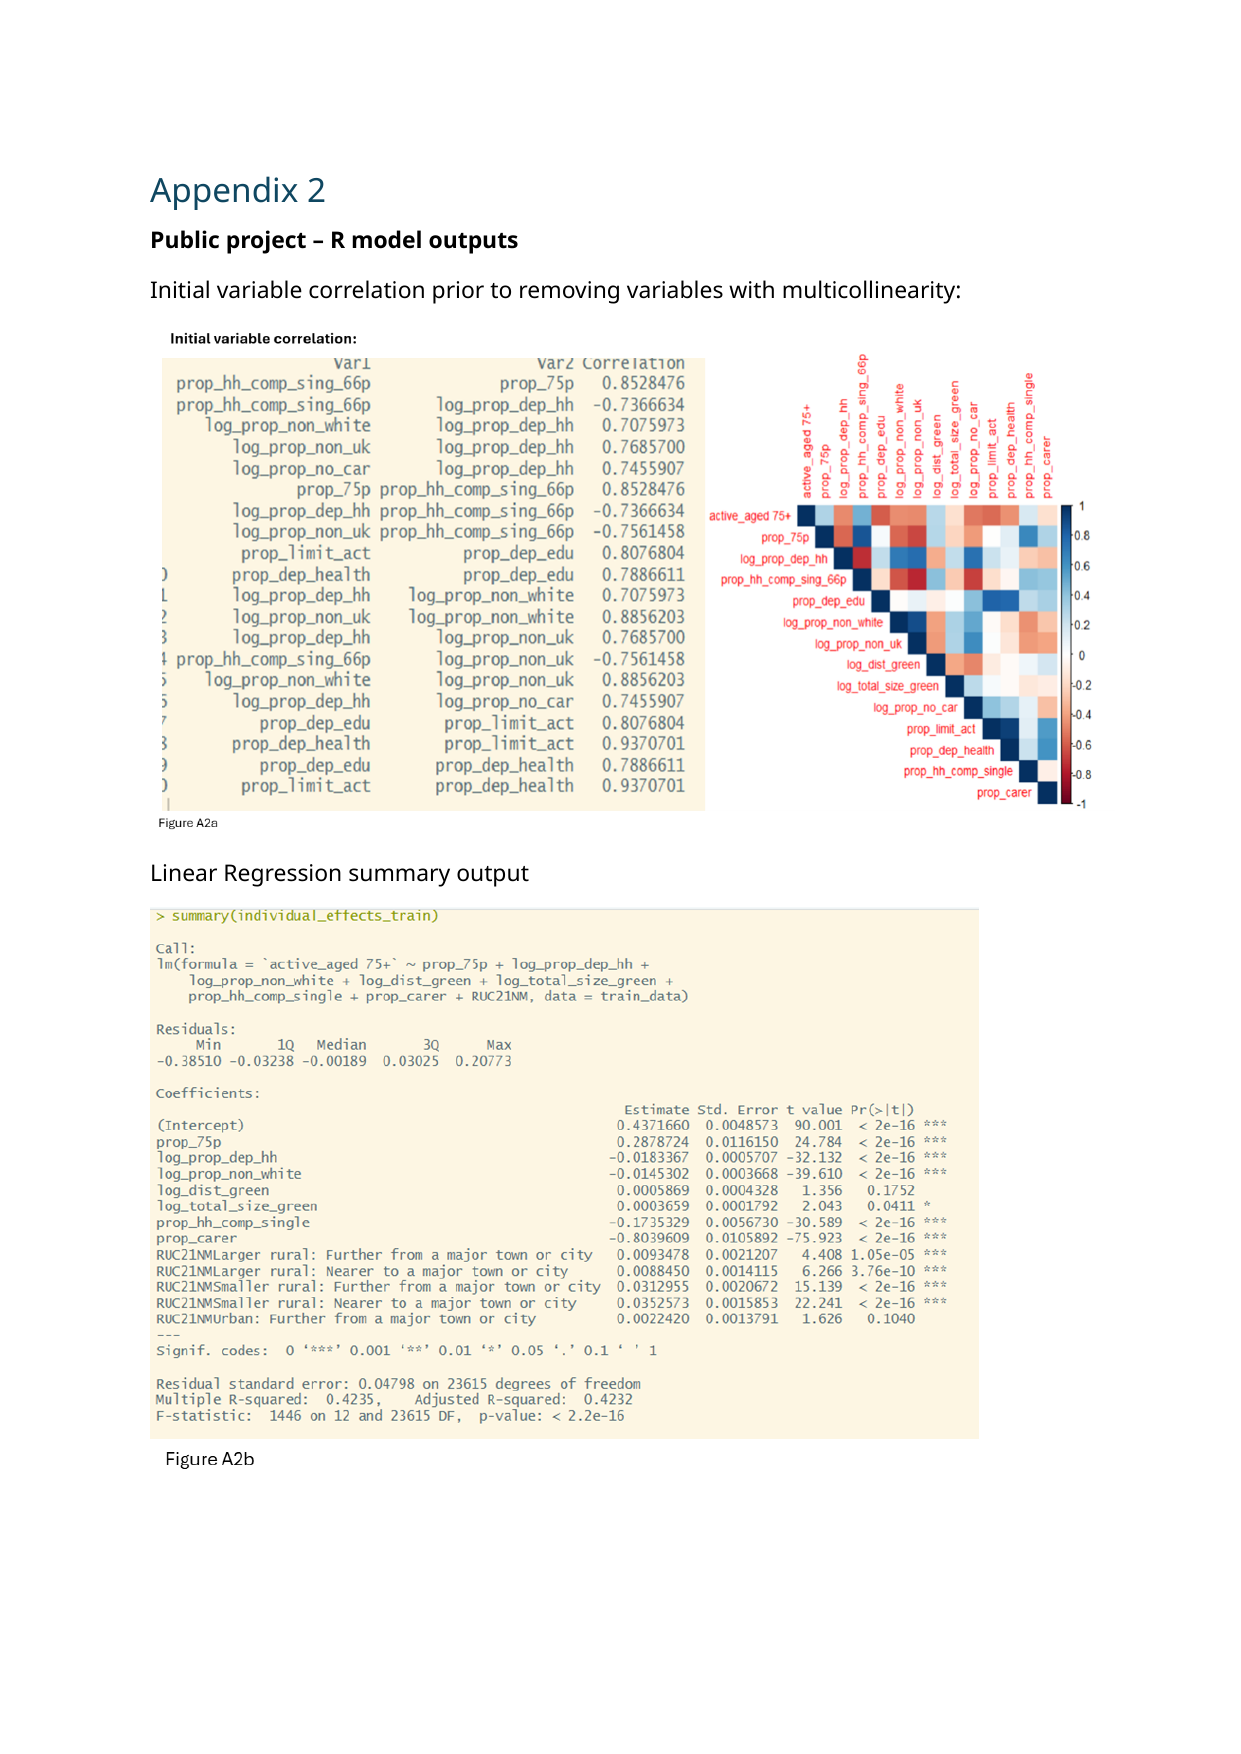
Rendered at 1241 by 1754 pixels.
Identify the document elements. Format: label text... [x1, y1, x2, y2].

text Public project – R model outputs [150, 224, 1090, 255]
text Initial variable correlation prior to removing variables with multicollinearity: [150, 274, 1090, 306]
subtitle Appendix 2 [150, 167, 1090, 212]
text Linear Regression summary output [150, 857, 1090, 888]
picture [150, 907, 979, 1483]
picture [150, 324, 1115, 839]
